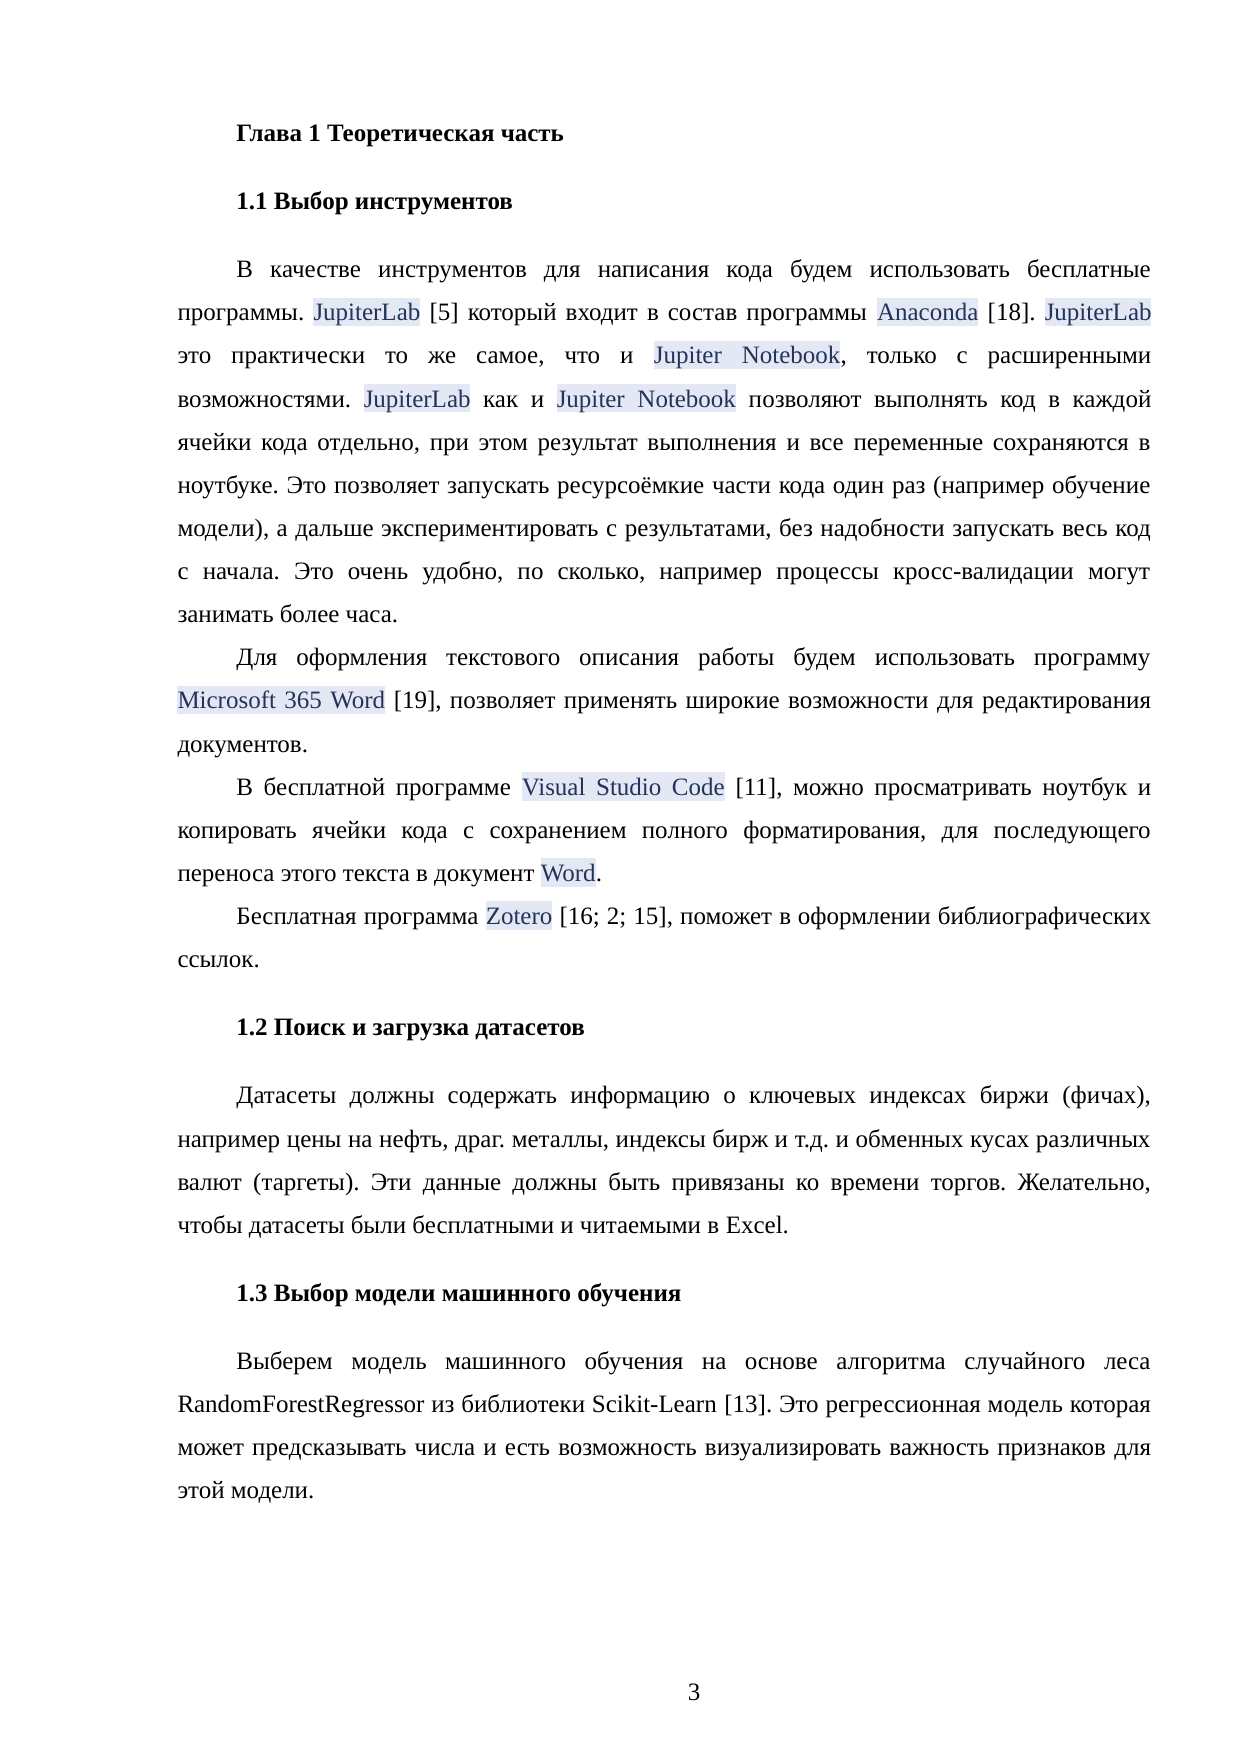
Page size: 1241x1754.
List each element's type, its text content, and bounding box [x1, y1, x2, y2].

text Выбор модели машинного обучения [236, 1278, 1152, 1307]
text Для оформления текстового описания работы будем использовать программу Microsoft 365 Word [19], позволяет применять широкие возможности для редактирования документов. [177, 642, 1152, 757]
text В качестве инструментов для написания кода будем использовать бесплатные программы. JupiterLab [5] который входит в состав программы Anaconda [18]. JupiterLab это практически то же самое, что и Jupiter Notebook, только с расширенными возможностями. JupiterLab как и Jupiter Notebook позволяют выполнять код в каждой ячейки кода отдельно, при этом результат выполнения и все переменные сохраняются в ноутбуке. Это позволяет запускать ресурсоёмкие части кода один раз (например обучение модели), а дальше экспериментировать с результатами, без надобности запускать весь код с начала. Это очень удобно, по сколько, например процессы кросс-валидации могут занимать более часа. [177, 254, 1152, 628]
text В бесплатной программе Visual Studio Code [11], можно просматривать ноутбук и копировать ячейки кода с сохранением полного форматирования, для последующего переноса этого текста в документ Word. [177, 772, 1152, 887]
text Бесплатная программа Zotero [16; 2; 15], поможет в оформлении библиографических ссылок. [177, 901, 1152, 973]
text Датасеты должны содержать информацию о ключевых индексах биржи (фичах), например цены на нефть, драг. металлы, индексы бирж и т.д. и обменных кусах различных валют (таргеты). Эти данные должны быть привязаны ко времени торгов. Желательно, чтобы датасеты были бесплатными и читаемыми в Excel. [177, 1081, 1152, 1239]
text Поиск и загрузка датасетов [236, 1012, 1152, 1041]
text Выбор инструментов [236, 186, 1152, 215]
text Теоретическая часть [236, 118, 1152, 147]
text Выберем модель машинного обучения на основе алгоритма случайного леса RandomForestRegressor из библиотеки Scikit-Learn [13]. Это регрессионная модель которая может предсказывать числа и есть возможность визуализировать важность признаков для этой модели. [177, 1346, 1152, 1504]
